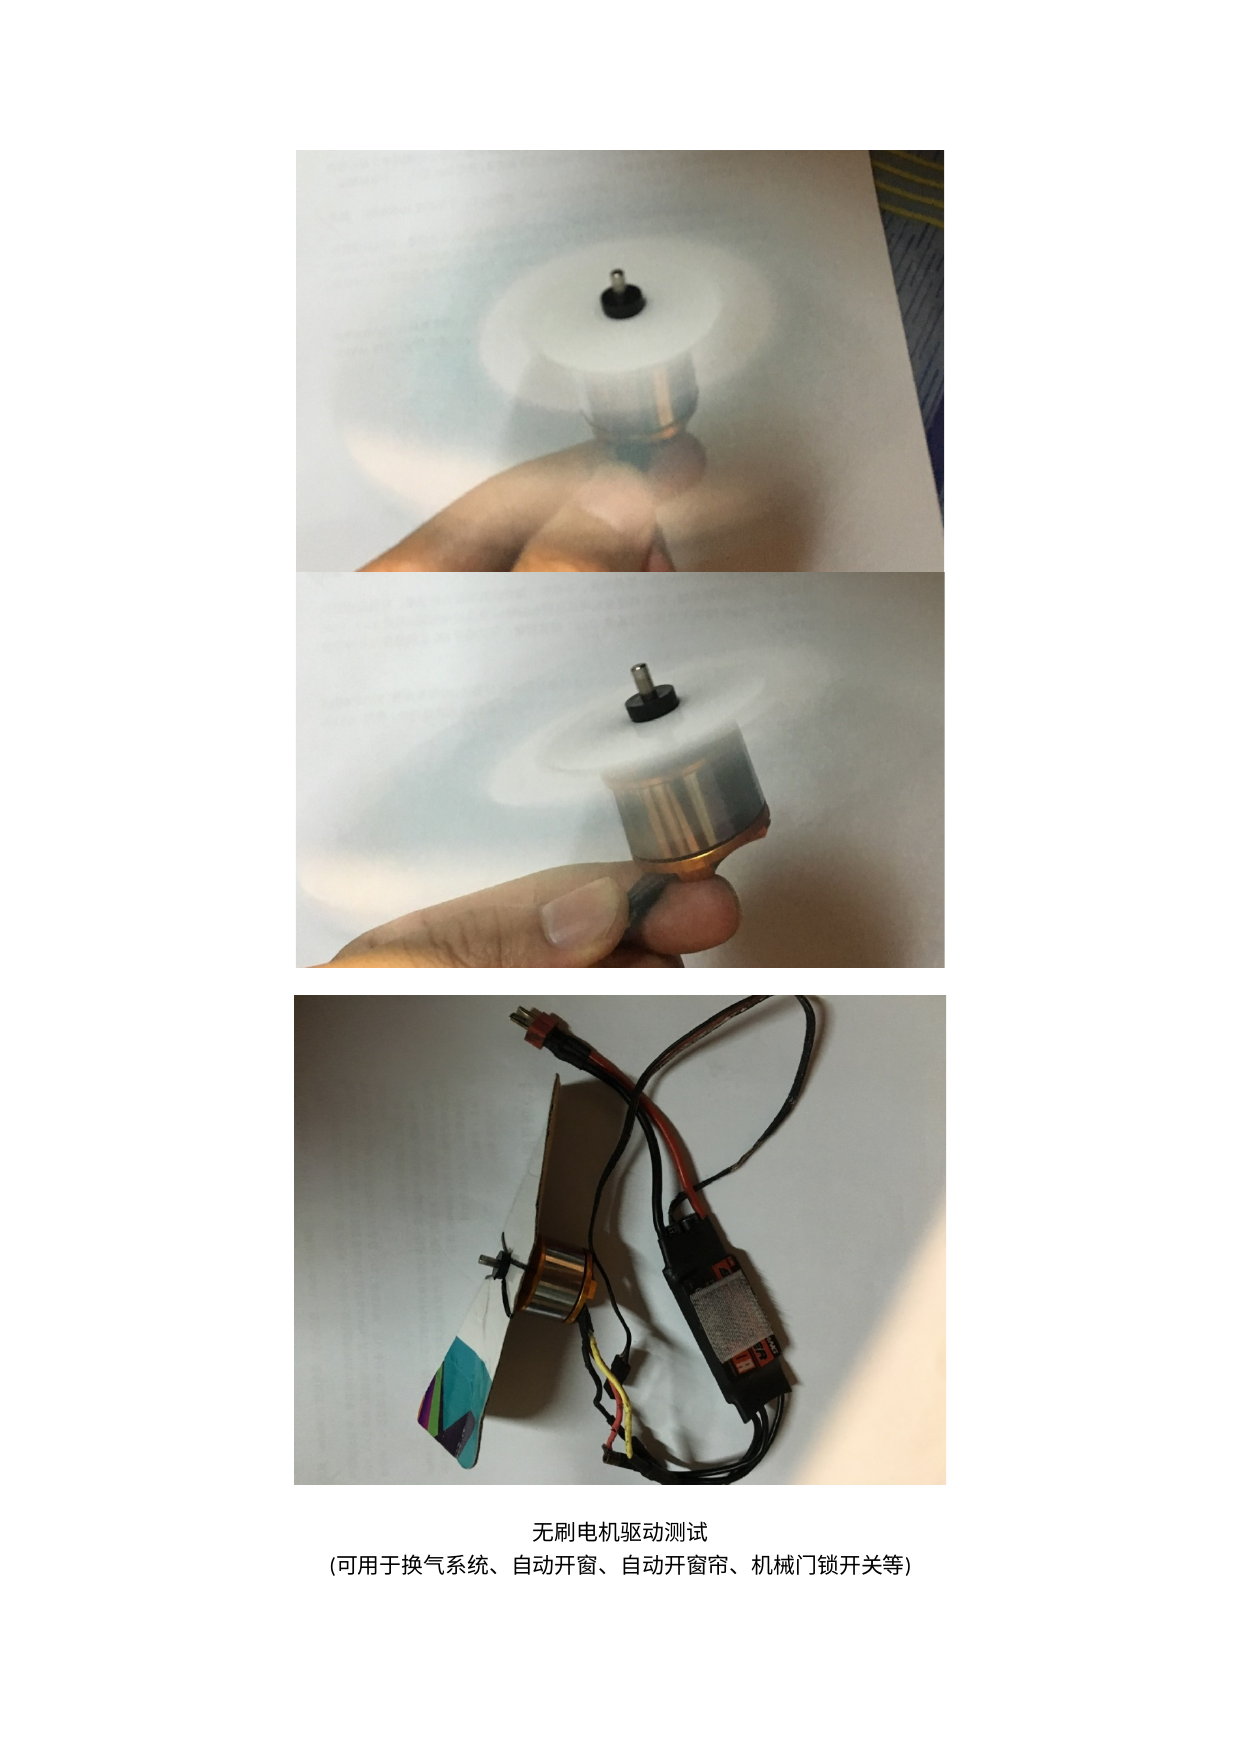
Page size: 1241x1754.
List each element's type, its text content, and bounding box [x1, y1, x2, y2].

text 无刷电机驱动测试 [187, 1515, 1053, 1547]
picture [295, 150, 945, 968]
picture [294, 995, 947, 1485]
text (可用于换气系统、自动开窗、自动开窗帘、机械门锁开关等) [187, 1547, 1053, 1580]
